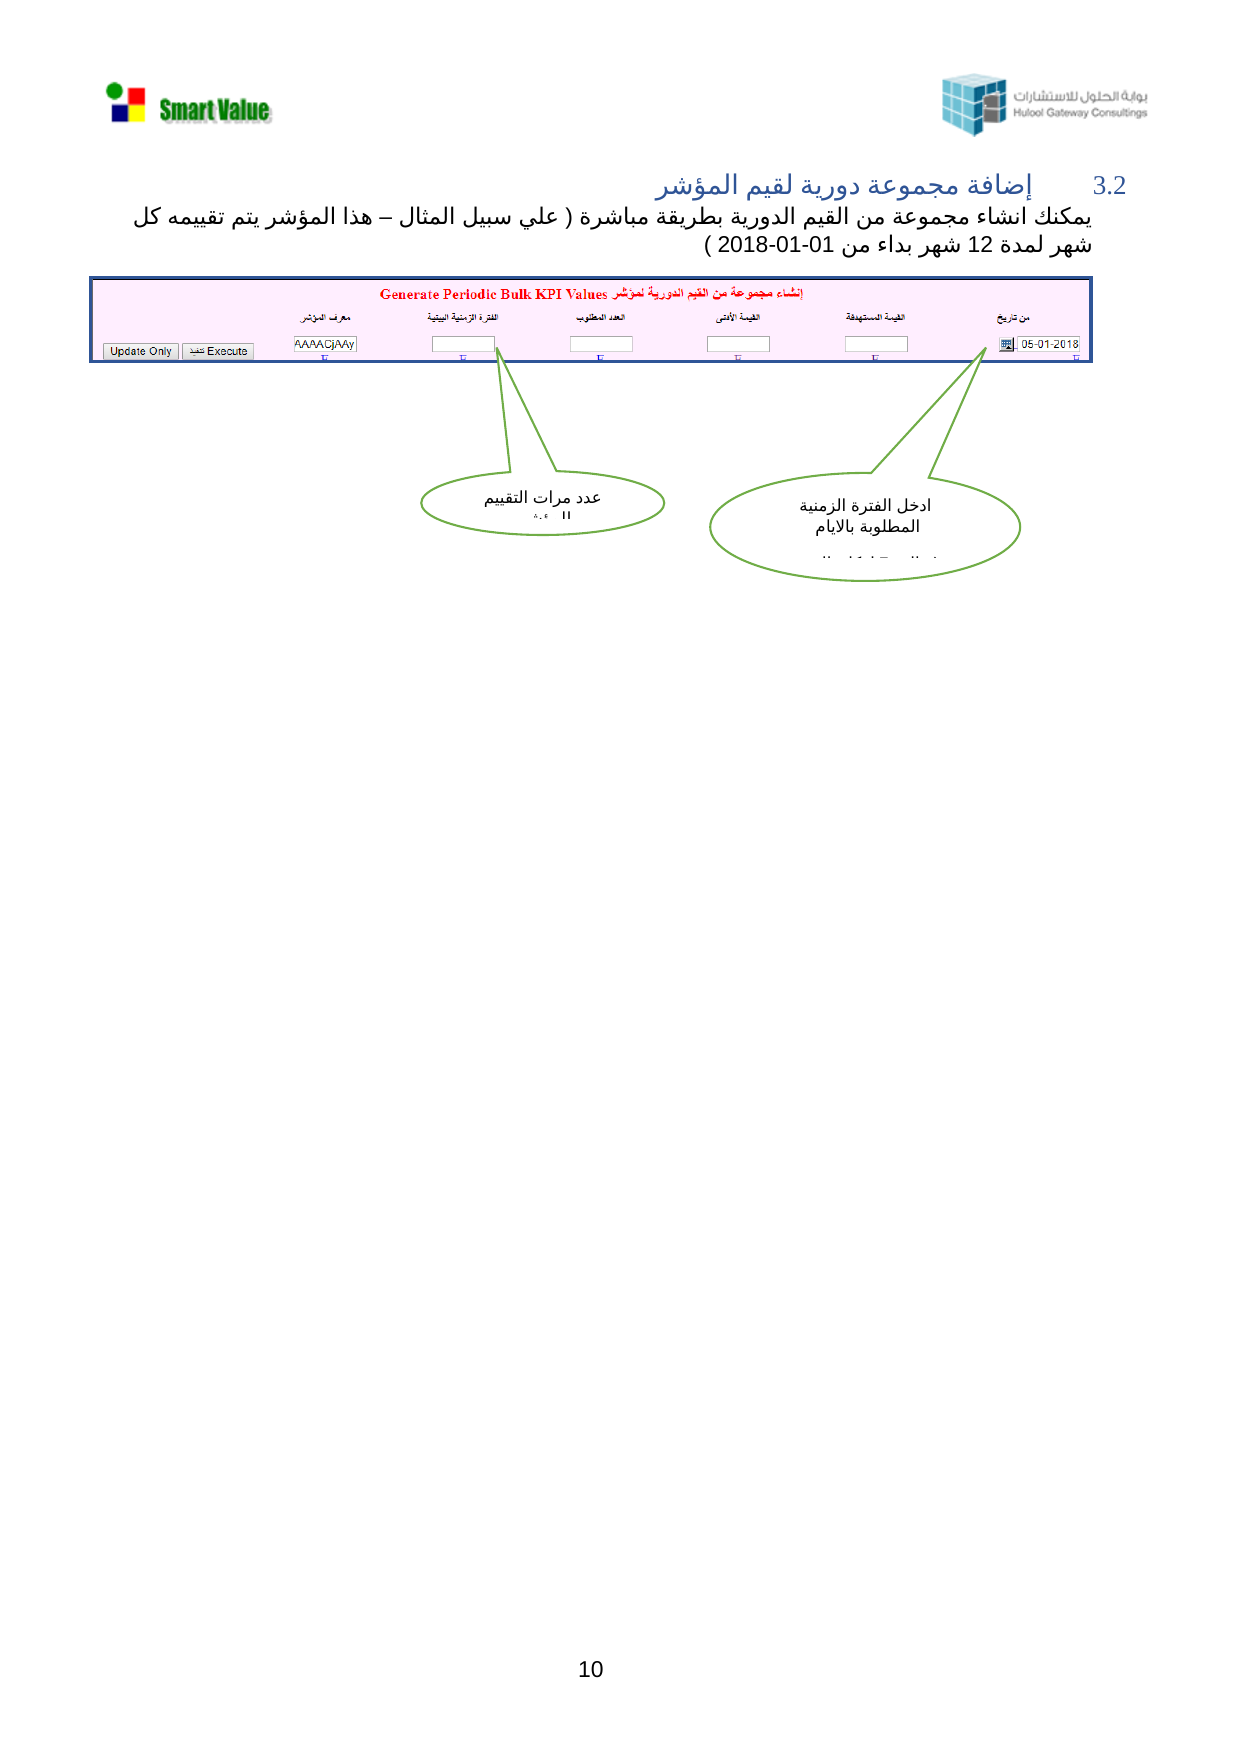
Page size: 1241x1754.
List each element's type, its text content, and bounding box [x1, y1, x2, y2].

picture [942, 73, 1148, 137]
subtitle إضافة مجموعة دورية لقيم المؤشر [89, 169, 1093, 200]
picture [92, 279, 1089, 360]
picture [103, 80, 287, 137]
text يمكنك انشاء مجموعة من القيم الدورية بطريقة مباشرة ( علي سبيل المثال – هذا المؤشر يتم تقييمه كل شهر لمدة 12 شهر بداء من 01-01-2018 ) [89, 203, 1093, 257]
